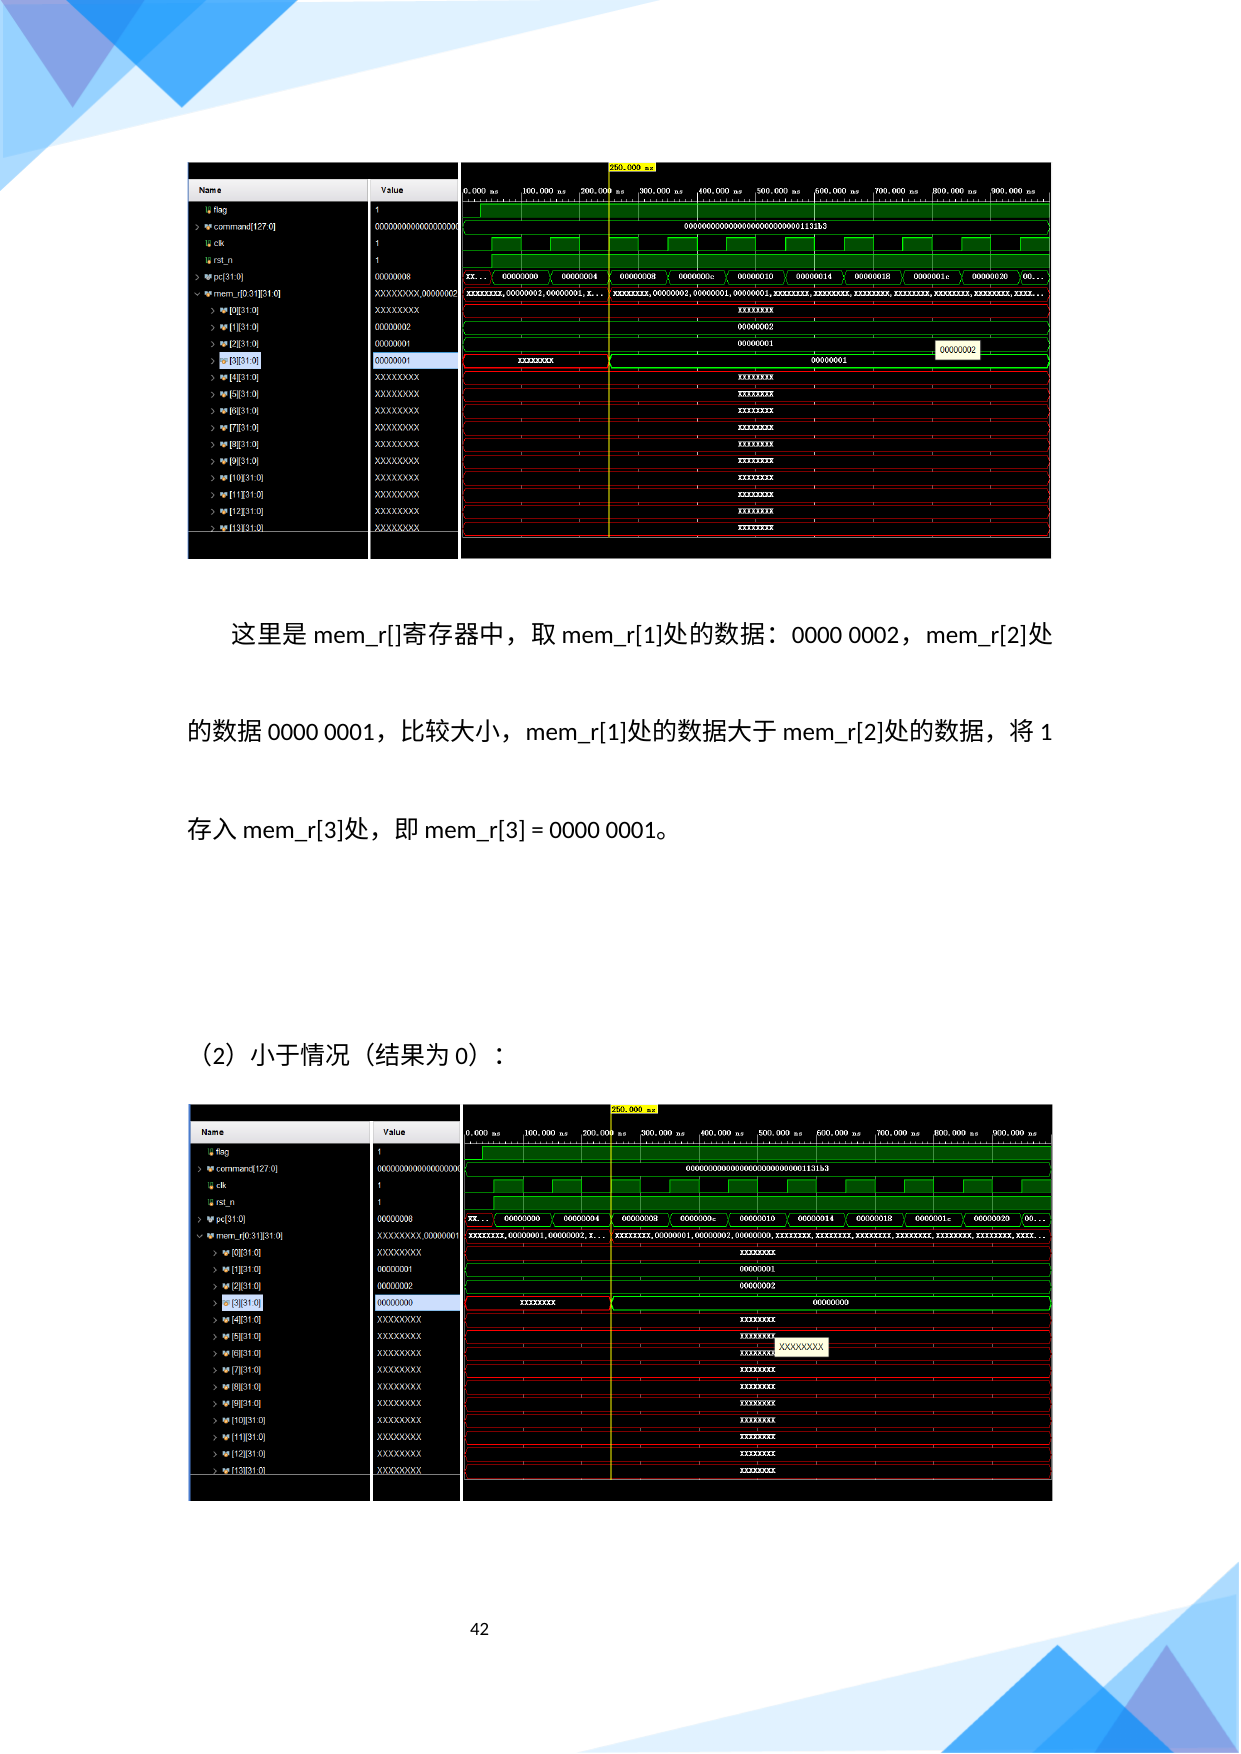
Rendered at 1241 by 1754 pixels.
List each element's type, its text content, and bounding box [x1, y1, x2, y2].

picture [0, 0, 1053, 559]
text 这里是mem_r[]寄存器中，取mem_r[1]处的数据：0000 0002，mem_r[2]处的数据0000 0001，比较大小，mem_r[1]处的数据大于mem_r[2]处的数据，将1存入mem_r[3]处，即mem_r[3] = 0000 0001。 [187, 600, 1053, 860]
picture [576, 1562, 1238, 1752]
text （2）小于情况（结果为0）： [187, 1021, 1053, 1086]
picture [187, 1104, 1053, 1501]
